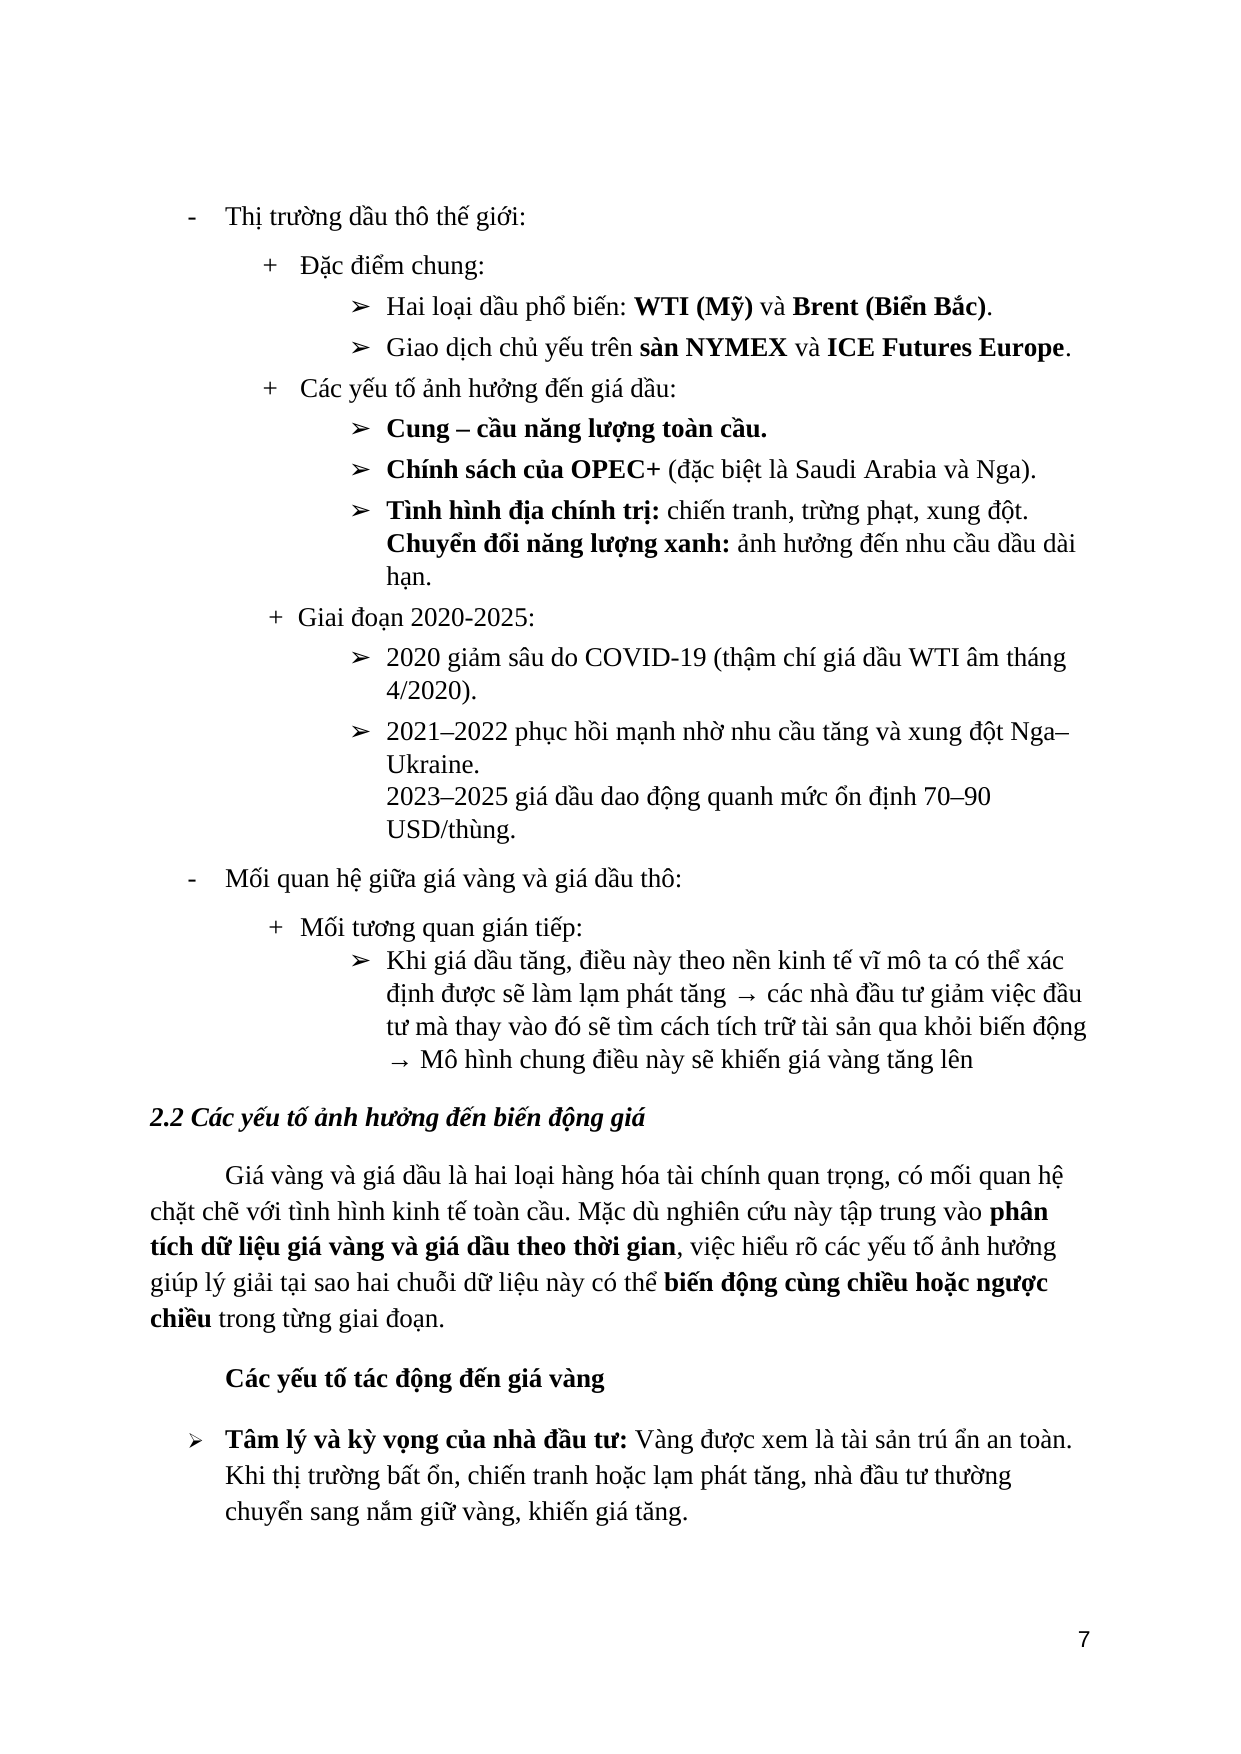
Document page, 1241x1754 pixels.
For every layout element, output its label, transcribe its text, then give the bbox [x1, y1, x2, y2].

list Tình hình địa chính trị: chiến tranh, trừng phạt, xung đột. Chuyển đổi năng lượng xanh: ảnh hưởng đến nhu cầu dầu dài hạn. [349, 494, 1090, 591]
list Cung – cầu năng lượng toàn cầu. [349, 413, 1090, 444]
subtitle 2.2 Các yếu tố ảnh hưởng đến biến động giá [150, 1101, 1090, 1132]
list Giao dịch chủ yếu trên sàn NYMEX và ICE Futures Europe. [349, 331, 1090, 362]
list Chính sách của OPEC+ (đặc biệt là Saudi Arabia và Nga). [349, 453, 1090, 485]
list Các yếu tố ảnh hưởng đến giá dầu: [262, 372, 1090, 403]
list Thị trường dầu thô thế giới: [187, 199, 1090, 231]
list Đặc điểm chung: [262, 249, 1090, 280]
list Mối quan hệ giữa giá vàng và giá dầu thô: [187, 862, 1090, 893]
text Các yếu tố tác động đến giá vàng [150, 1363, 1090, 1394]
list Hai loại dầu phổ biến: WTI (Mỹ) và Brent (Biển Bắc). [349, 290, 1090, 321]
list Mối tương quan gián tiếp: [268, 911, 1090, 943]
list Khi giá dầu tăng, điều này theo nền kinh tế vĩ mô ta có thể xác định được sẽ làm lạm phát tăng → các nhà đầu tư giảm việc đầu tư mà thay vào đó sẽ tìm cách tích trữ tài sản qua khỏi biến động → Mô hình chung điều này sẽ khiến giá vàng tăng lên [349, 944, 1090, 1074]
text Giá vàng và giá dầu là hai loại hàng hóa tài chính quan trọng, có mối quan hệ chặt chẽ với tình hình kinh tế toàn cầu. Mặc dù nghiên cứu này tập trung vào phân tích dữ liệu giá vàng và giá dầu theo thời gian, việc hiểu rõ các yếu tố ảnh hưởng giúp lý giải tại sao hai chuỗi dữ liệu này có thể biến động cùng chiều hoặc ngược chiều trong từng giai đoạn. [150, 1159, 1090, 1333]
list 2020 giảm sâu do COVID-19 (thậm chí giá dầu WTI âm tháng 4/2020). [349, 642, 1090, 705]
list Tâm lý và kỳ vọng của nhà đầu tư: Vàng được xem là tài sản trú ẩn an toàn. Khi thị trường bất ổn, chiến tranh hoặc lạm phát tăng, nhà đầu tư thường chuyển sang nắm giữ vàng, khiến giá tăng. [187, 1423, 1090, 1526]
list Giai đoạn 2020-2025: [268, 601, 1090, 632]
list 2021–2022 phục hồi mạnh nhờ nhu cầu tăng và xung đột Nga–Ukraine. 2023–2025 giá dầu dao động quanh mức ổn định 70–90 USD/thùng. [349, 715, 1090, 844]
